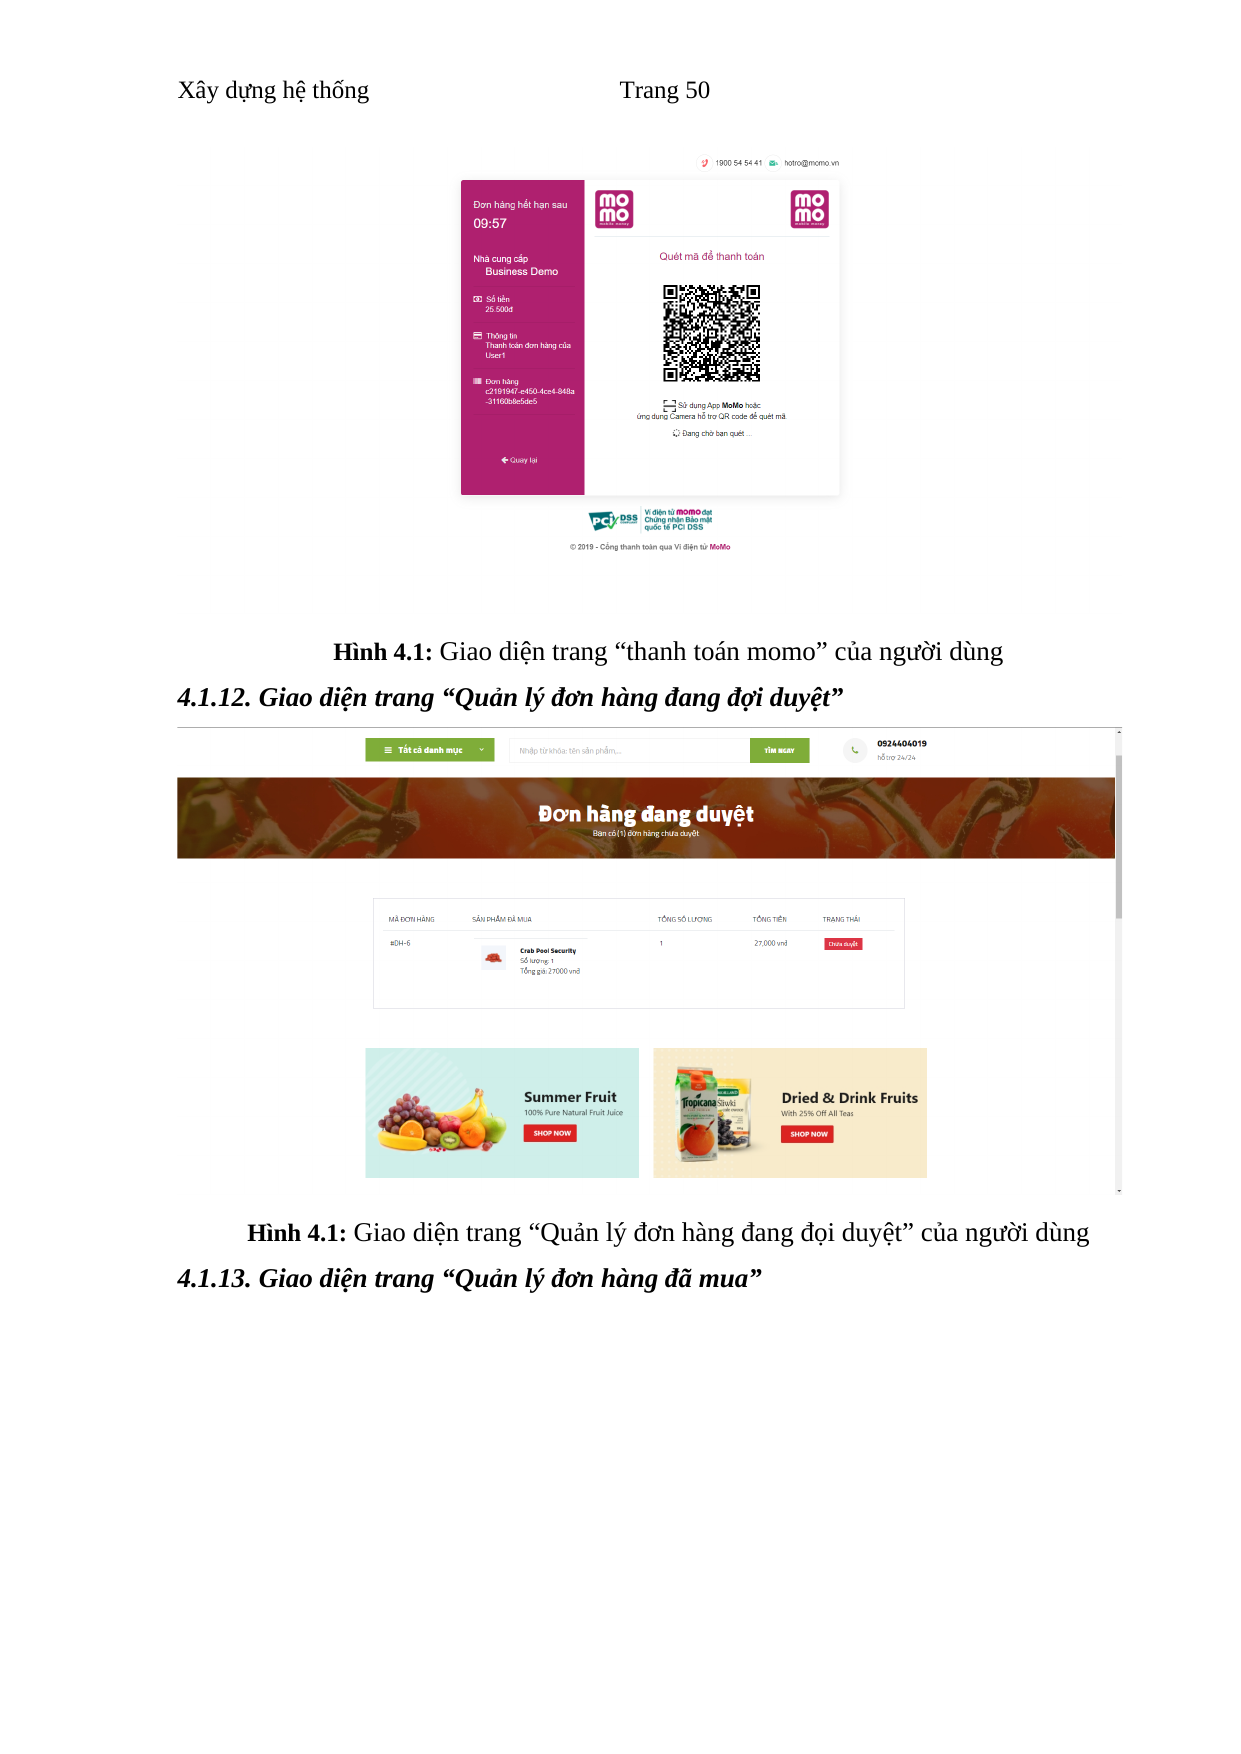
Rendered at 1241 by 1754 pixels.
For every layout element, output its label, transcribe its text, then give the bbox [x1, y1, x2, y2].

text Giao diện trang “Quản lý đơn hàng đang đợi duyệt” [177, 681, 1122, 712]
picture [177, 727, 1123, 1195]
picture [177, 147, 1123, 614]
text Giao diện trang “thanh toán momo” của người dùng [215, 634, 1122, 666]
text Giao diện trang “Quản lý đơn hàng đang đọi duyệt” của người dùng [215, 1216, 1122, 1247]
text Giao diện trang “Quản lý đơn hàng đã mua” [177, 1262, 1122, 1293]
